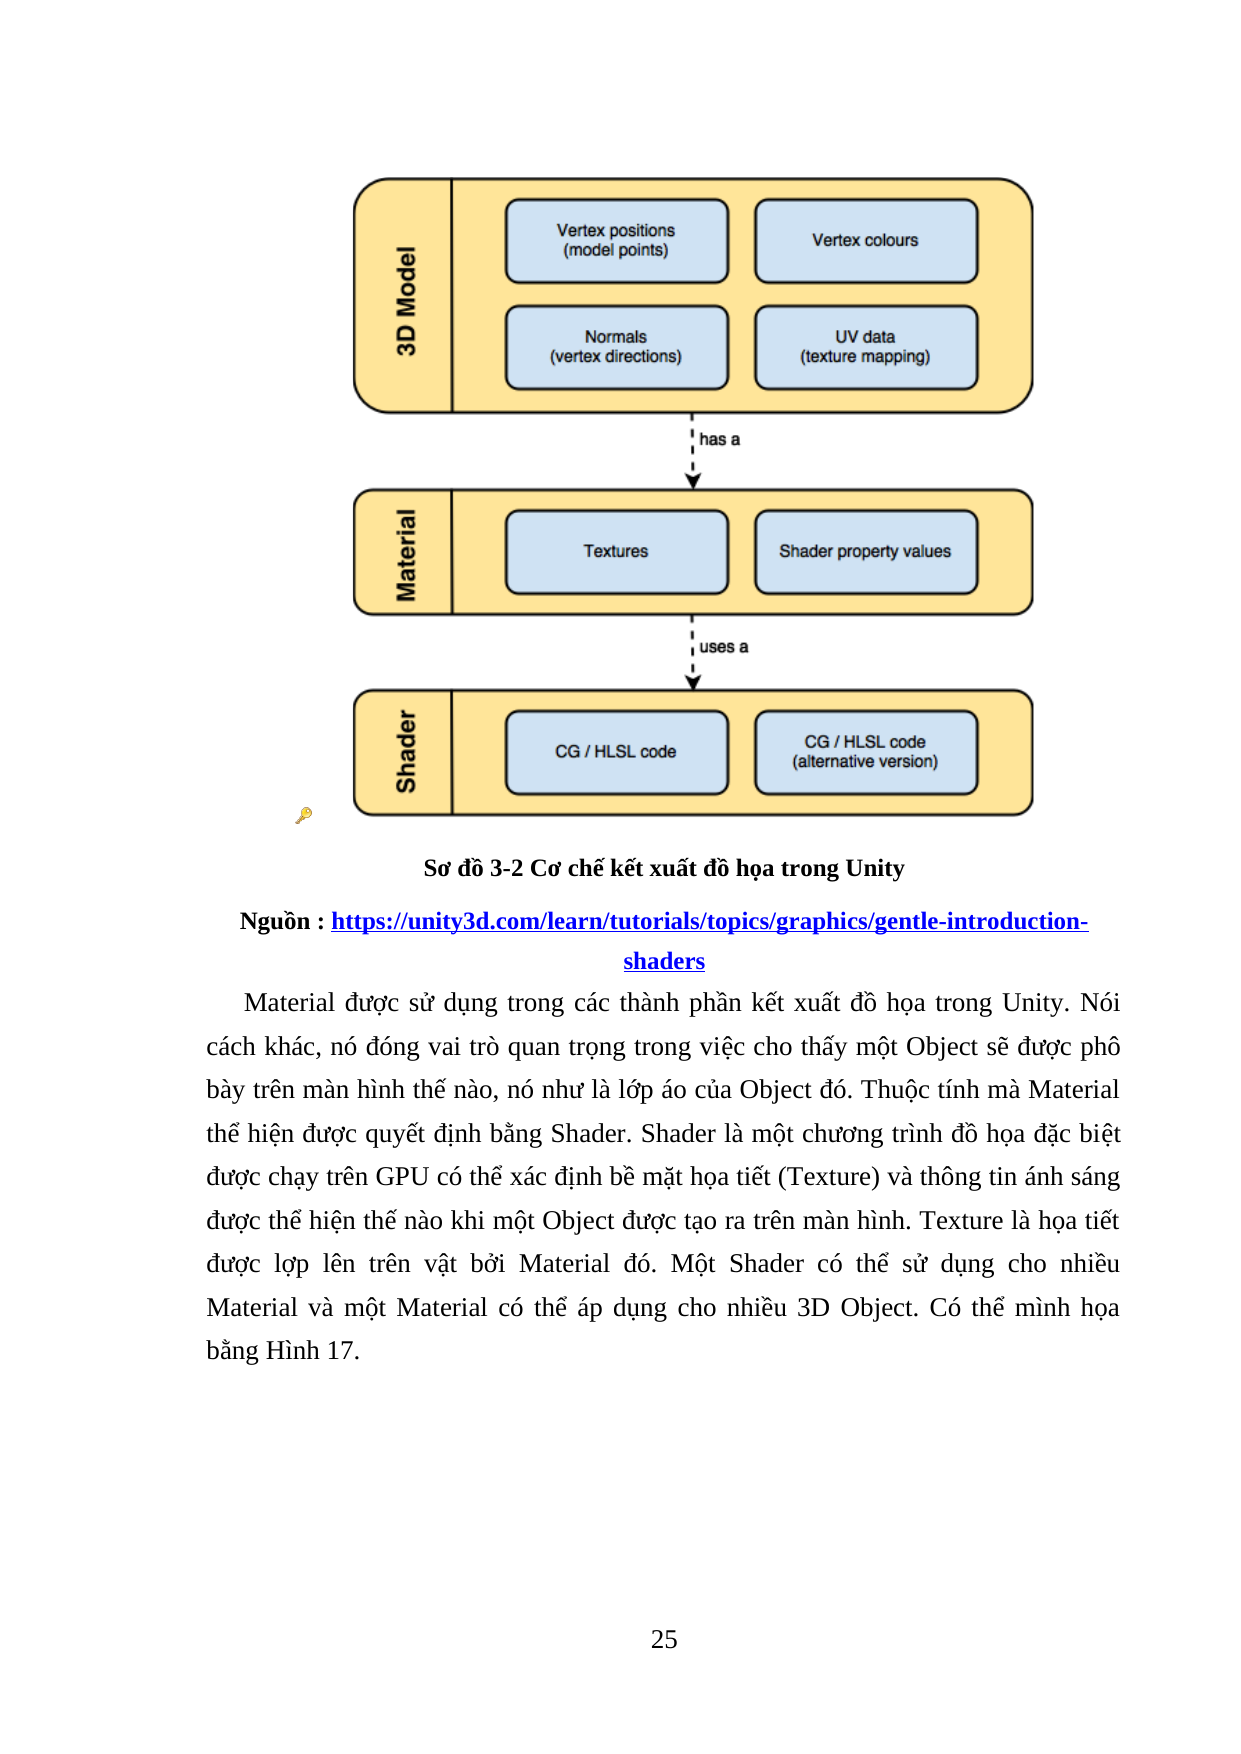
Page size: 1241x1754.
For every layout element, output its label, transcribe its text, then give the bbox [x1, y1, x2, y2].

picture [352, 177, 1034, 824]
text Material được sử dụng trong các thành phần kết xuất đồ họa trong Unity. Nói cách khác, nó đóng vai trò quan trọng trong việc cho thấy một Object sẽ được phô bày trên màn hình thế nào, nó như là lớp áo của Object đó. Thuộc tính mà Material thể hiện được quyết định bằng Shader. Shader là một chương trình đồ họa đặc biệt được chạy trên GPU có thể xác định bề mặt họa tiết (Texture) và thông tin ánh sáng được thể hiện thế nào khi một Object được tạo ra trên màn hình. Texture là họa tiết được lợp lên trên vật bởi Material đó. Một Shader có thể sử dụng cho nhiều Material và một Material có thể áp dụng cho nhiều 3D Object. Có thể mình họa bằng Hình 17. [206, 986, 1122, 1366]
text Nguồn : https://unity3d.com/learn/tutorials/topics/graphics/gentle-introduction-shaders [206, 906, 1122, 975]
picture [295, 807, 312, 824]
